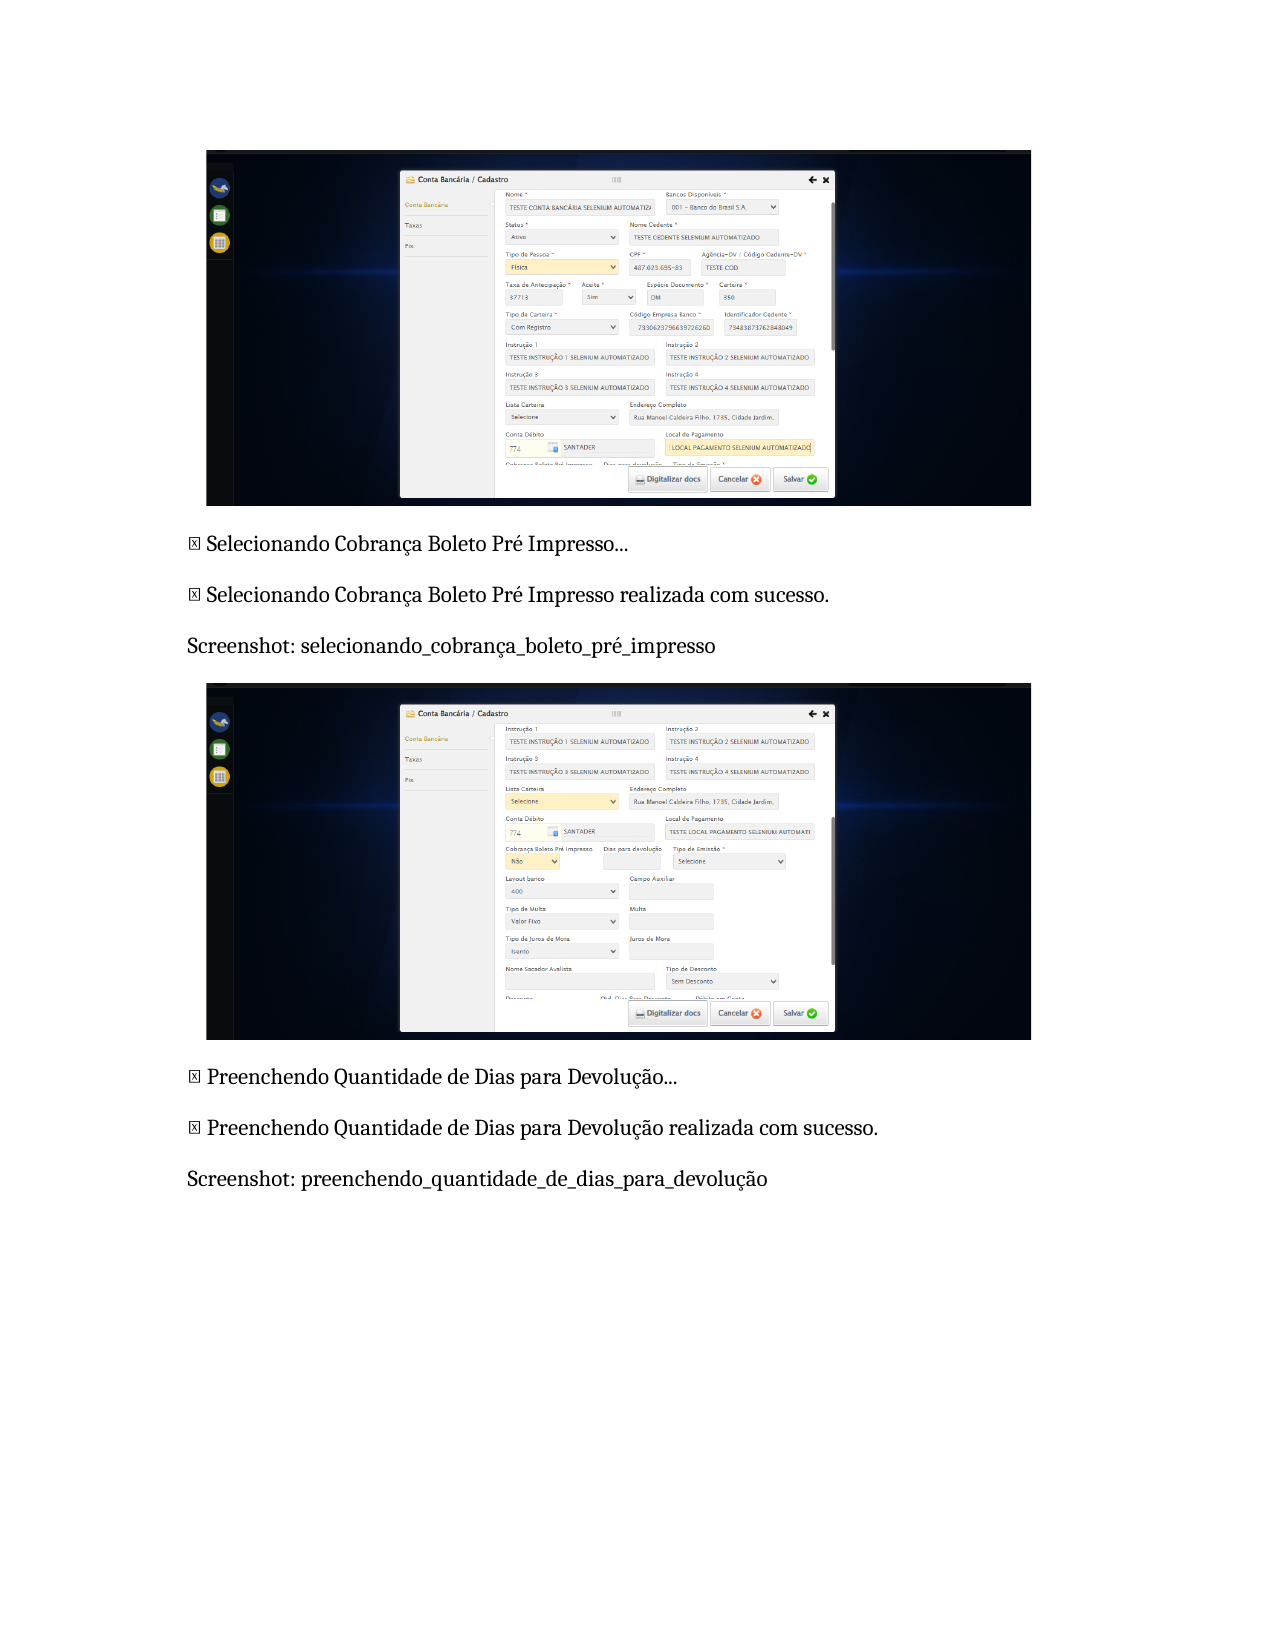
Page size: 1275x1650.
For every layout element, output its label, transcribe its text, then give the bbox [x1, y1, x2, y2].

picture [206, 150, 1032, 506]
text Screenshot: preenchendo_quantidade_de_dias_para_devolução [187, 1166, 1087, 1192]
text 🔄 Selecionando Cobrança Boleto Pré Impresso... [187, 530, 1087, 557]
picture [206, 683, 1032, 1040]
text Screenshot: selecionando_cobrança_boleto_pré_impresso [187, 632, 1087, 659]
text 🔄 Preenchendo Quantidade de Dias para Devolução... [187, 1064, 1087, 1090]
text ✅ Selecionando Cobrança Boleto Pré Impresso realizada com sucesso. [187, 581, 1087, 608]
text ✅ Preenchendo Quantidade de Dias para Devolução realizada com sucesso. [187, 1115, 1087, 1141]
